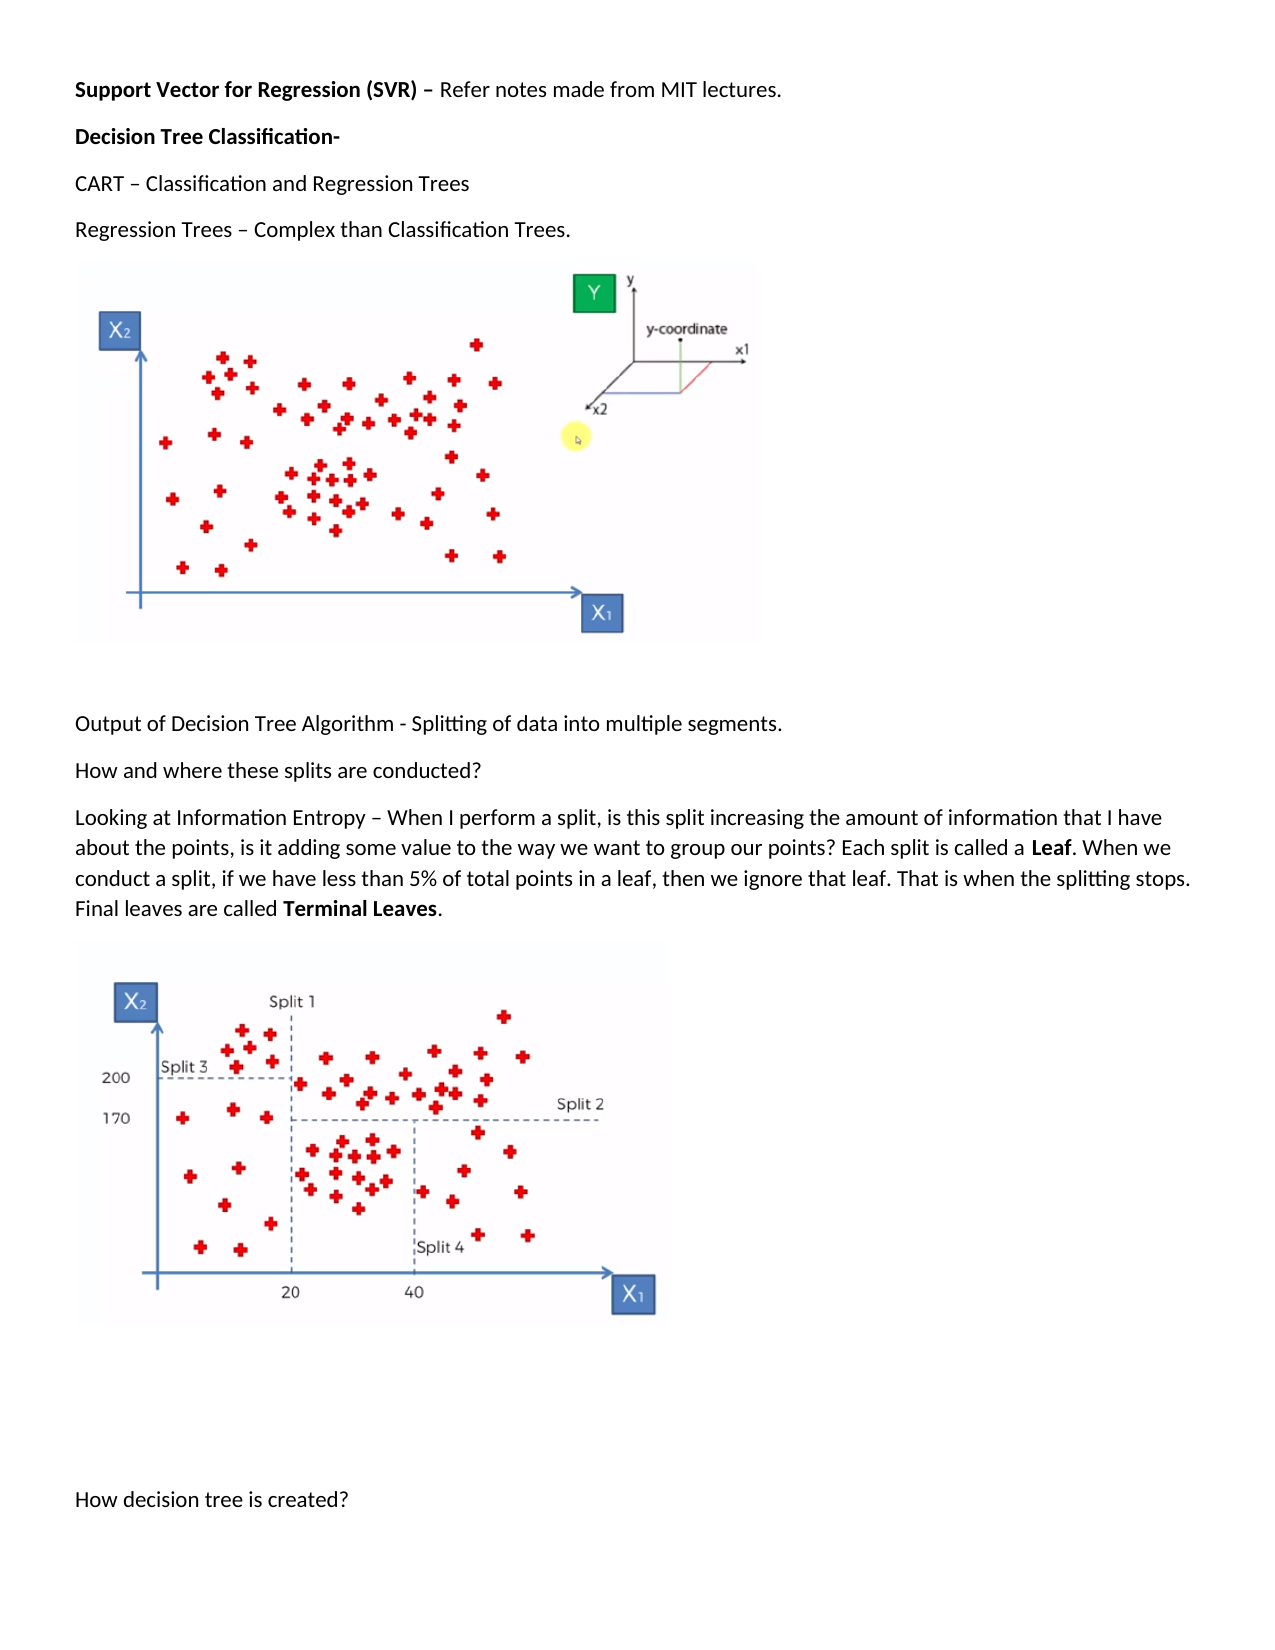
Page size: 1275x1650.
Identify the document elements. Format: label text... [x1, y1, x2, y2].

text How decision tree is created? [75, 1485, 1200, 1513]
text How and where these splits are conducted? [75, 756, 1200, 784]
picture [75, 262, 758, 644]
text CART – Classification and Regression Trees [75, 169, 1200, 197]
text Output of Decision Tree Algorithm - Splitting of data into multiple segments. [75, 709, 1200, 737]
text Support Vector for Regression (SVR) – Refer notes made from MIT lectures. [75, 75, 1200, 103]
text Decision Tree Classification- [75, 122, 1200, 150]
picture [75, 940, 668, 1326]
text Regression Trees – Complex than Classification Trees. [75, 216, 1200, 244]
text Looking at Information Entropy – When I perform a split, is this split increasing the amount of information that I have about the points, is it adding some value to the way we want to group our points? Each split is called a Leaf. When we conduct a split, if we have less than 5% of total points in a leaf, then we ignore that leaf. That is when the splitting stops. Final leaves are called Terminal Leaves. [75, 803, 1200, 922]
